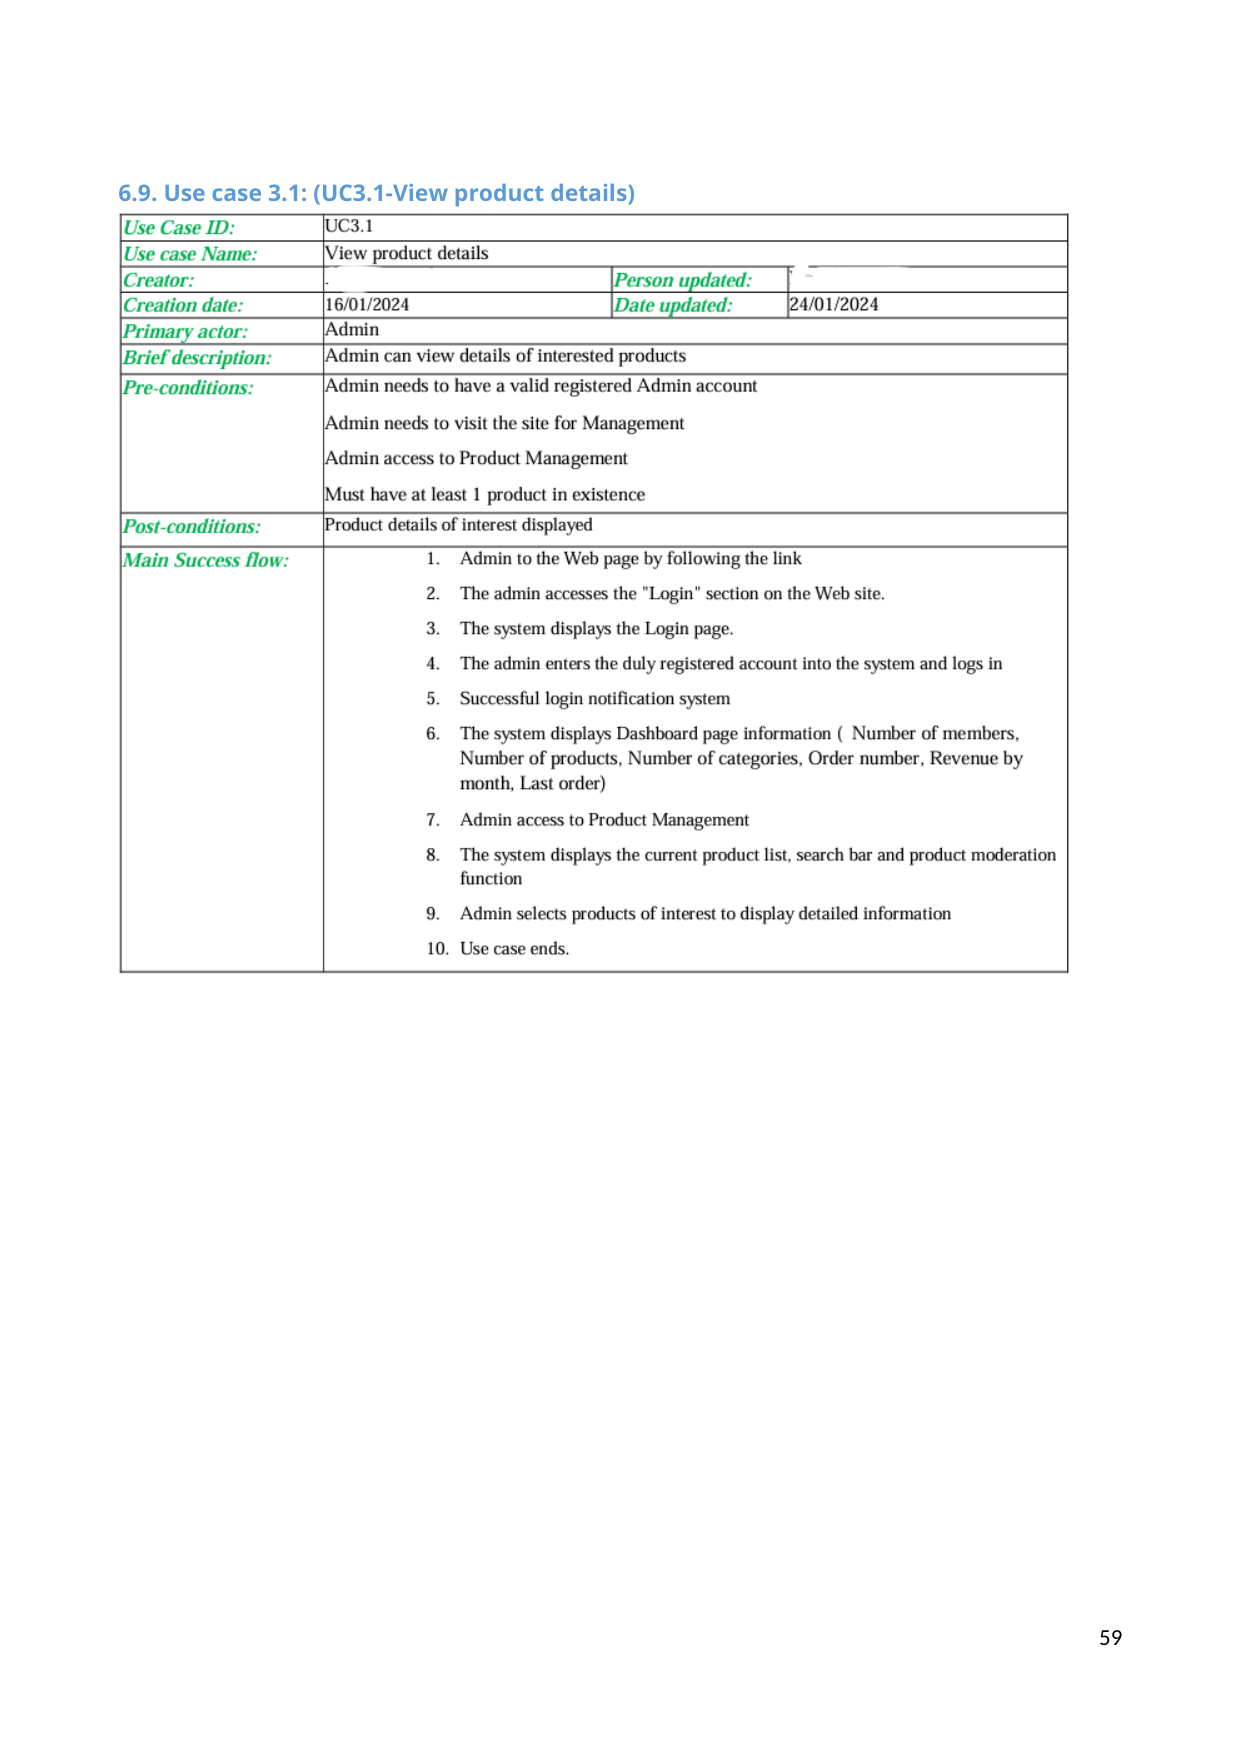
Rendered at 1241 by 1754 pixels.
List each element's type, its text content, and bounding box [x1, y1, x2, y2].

picture [118, 213, 1071, 977]
subtitle 6.9. Use case 3.1: (UC3.1-View product details) [118, 177, 1122, 208]
